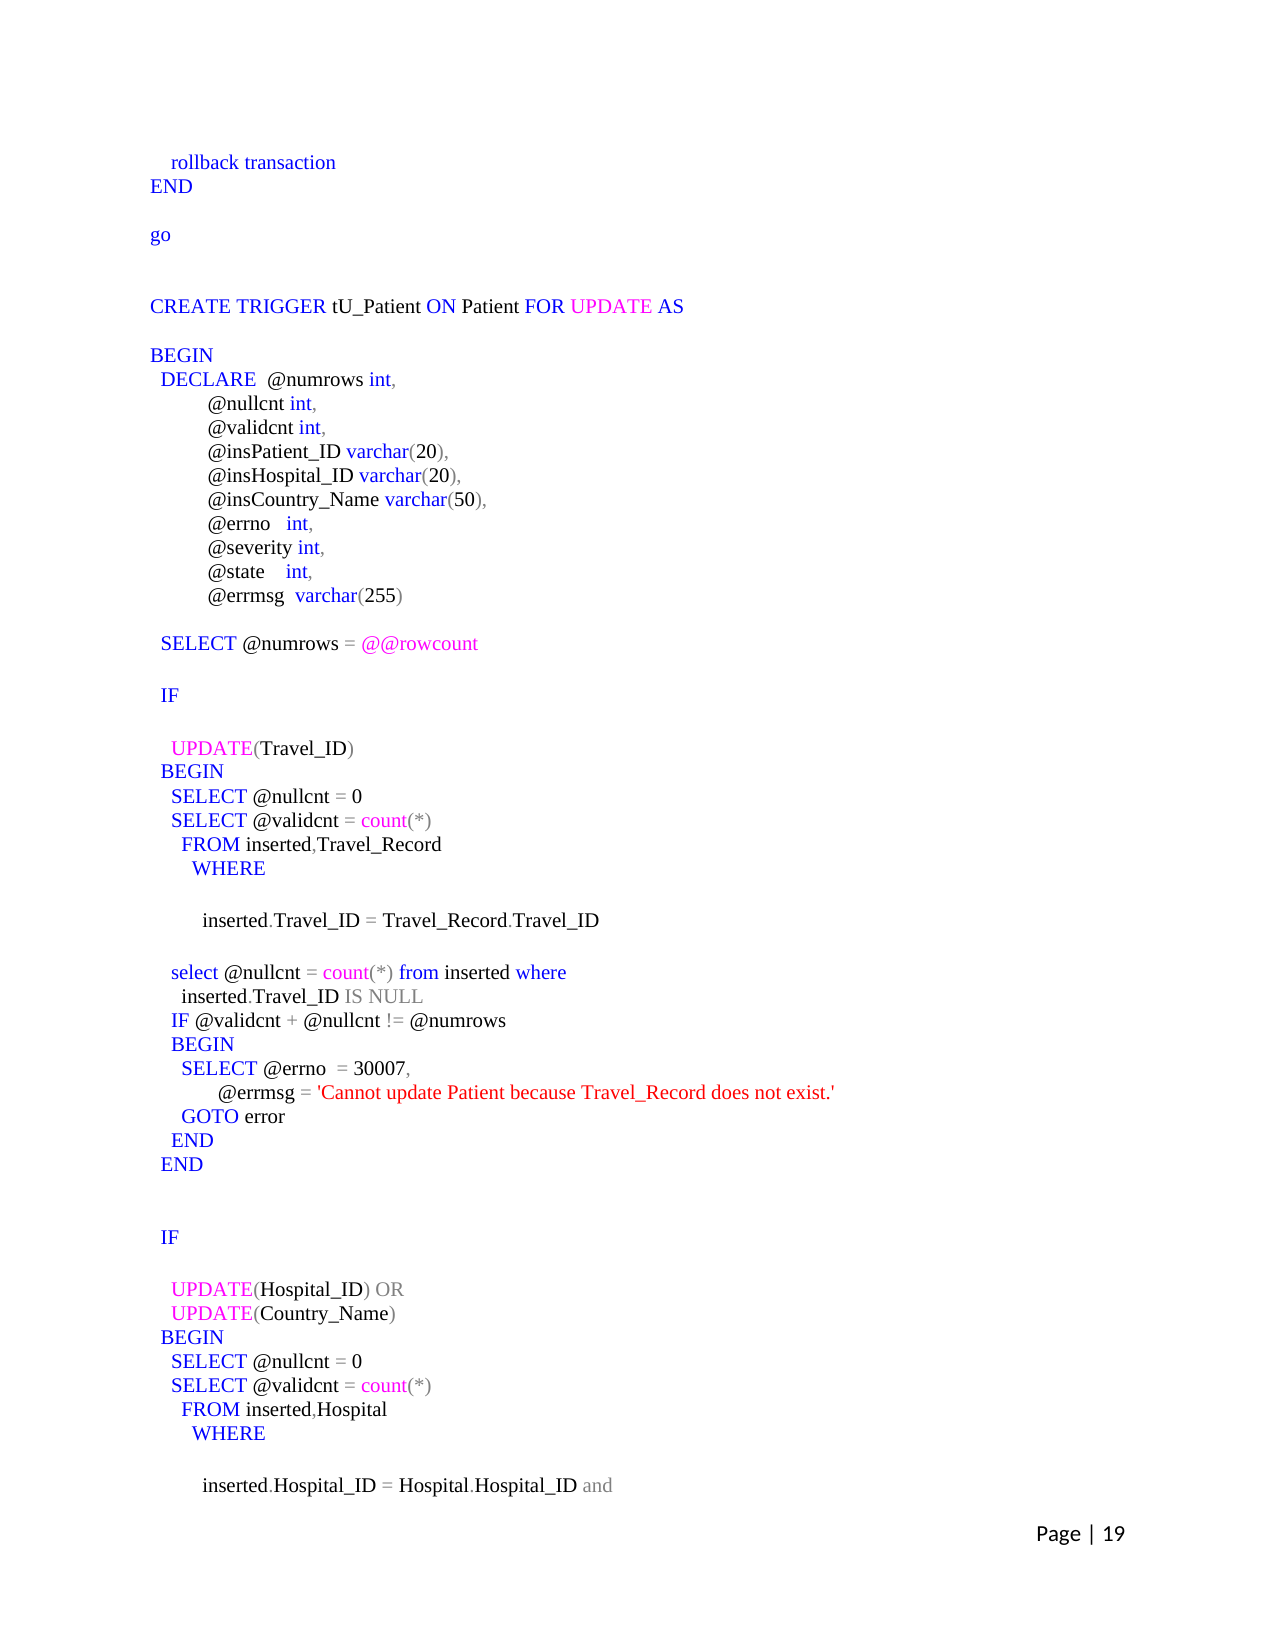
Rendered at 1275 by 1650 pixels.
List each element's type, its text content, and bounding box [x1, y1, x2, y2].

text IF [150, 1224, 1125, 1249]
text CREATE TRIGGER tU_Patient ON Patient FOR UPDATE AS [150, 294, 1125, 318]
text BEGIN [150, 759, 1125, 783]
text @severity int, [150, 535, 1125, 559]
text @validcnt int, [150, 415, 1125, 439]
text FROM inserted,Hospital [150, 1397, 1125, 1421]
text SELECT @nullcnt = 0 [150, 783, 1125, 808]
text go [150, 222, 1125, 246]
text DECLARE @numrows int, [150, 367, 1125, 391]
text rollback transaction [150, 150, 1125, 174]
text GOTO error [150, 1104, 1125, 1128]
text @insCountry_Name varchar(50), [150, 487, 1125, 511]
text IF [150, 683, 1125, 707]
text inserted.Travel_ID IS NULL [150, 984, 1125, 1008]
text BEGIN [150, 1325, 1125, 1349]
text @insHospital_ID varchar(20), [150, 463, 1125, 487]
text FROM inserted,Travel_Record [150, 832, 1125, 856]
text @errmsg varchar(255) [150, 583, 1125, 607]
text SELECT @errno = 30007, [150, 1056, 1125, 1080]
text inserted.Hospital_ID = Hospital.Hospital_ID and [150, 1473, 1125, 1497]
text END [150, 1128, 1125, 1152]
text SELECT @validcnt = count(*) [150, 808, 1125, 832]
text BEGIN [150, 1032, 1125, 1056]
text @nullcnt int, [150, 391, 1125, 415]
text select @nullcnt = count(*) from inserted where [150, 960, 1125, 984]
text inserted.Travel_ID = Travel_Record.Travel_ID [150, 908, 1125, 932]
text @errno int, [150, 511, 1125, 535]
text UPDATE(Travel_ID) [150, 735, 1125, 759]
text WHERE [150, 1421, 1125, 1445]
text @insPatient_ID varchar(20), [150, 439, 1125, 463]
text END [150, 174, 1125, 198]
text END [150, 1152, 1125, 1176]
text IF @validcnt + @nullcnt != @numrows [150, 1008, 1125, 1032]
text UPDATE(Hospital_ID) OR [150, 1277, 1125, 1301]
text BEGIN [150, 342, 1125, 367]
text @errmsg = 'Cannot update Patient because Travel_Record does not exist.' [150, 1080, 1125, 1104]
text SELECT @nullcnt = 0 [150, 1349, 1125, 1373]
text @state int, [150, 559, 1125, 583]
text UPDATE(Country_Name) [150, 1301, 1125, 1325]
text WHERE [150, 856, 1125, 880]
text SELECT @validcnt = count(*) [150, 1373, 1125, 1397]
text SELECT @numrows = @@rowcount [150, 631, 1125, 655]
